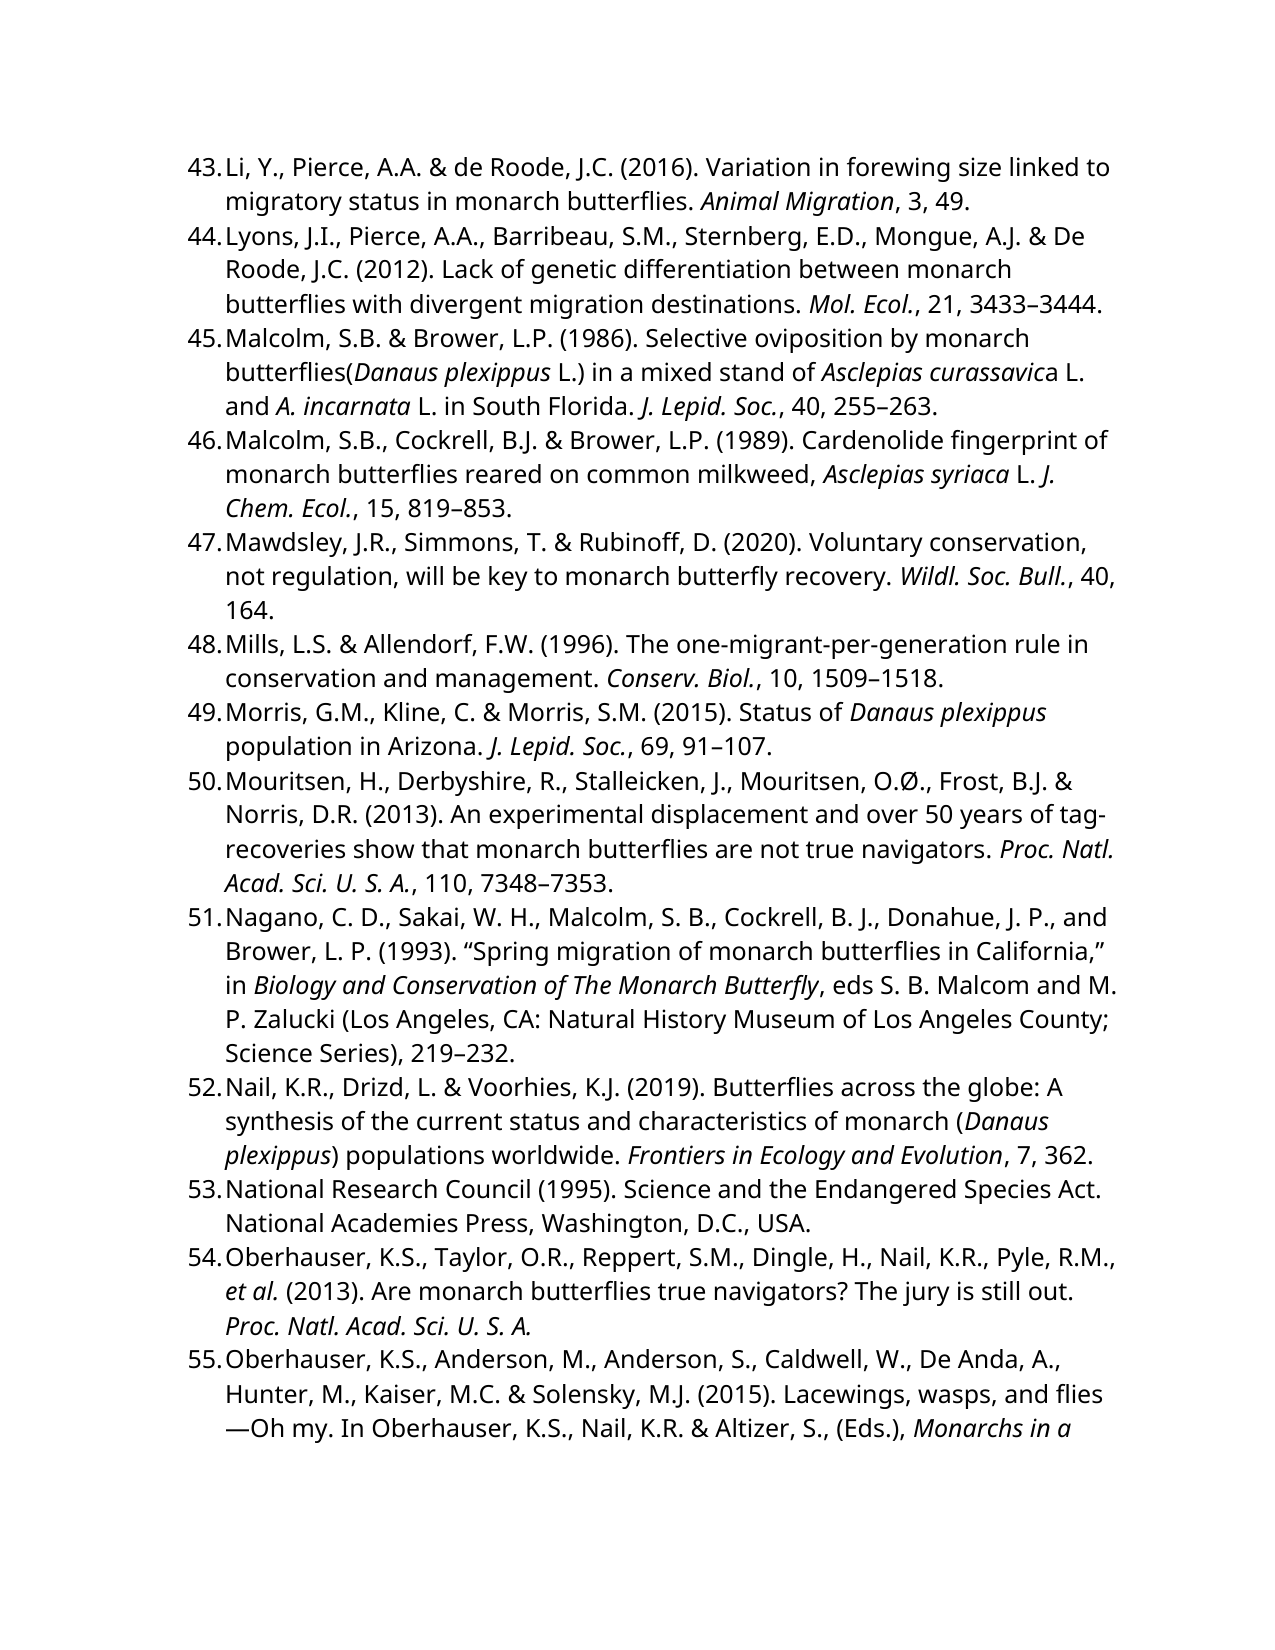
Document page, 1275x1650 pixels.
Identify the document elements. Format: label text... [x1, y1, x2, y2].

list Lyons, J.I., Pierce, A.A., Barribeau, S.M., Sternberg, E.D., Mongue, A.J. & De Roode, J.C. (2012). Lack of genetic differentiation between monarch butterflies with divergent migration destinations. Mol. Ecol., 21, 3433–3444. [187, 218, 1125, 320]
list National Research Council (1995). Science and the Endangered Species Act. National Academies Press, Washington, D.C., USA. [187, 1172, 1125, 1240]
list Malcolm, S.B., Cockrell, B.J. & Brower, L.P. (1989). Cardenolide fingerprint of monarch butterflies reared on common milkweed, Asclepias syriaca L. J. Chem. Ecol., 15, 819–853. [187, 422, 1125, 525]
list Morris, G.M., Kline, C. & Morris, S.M. (2015). Status of Danaus plexippus population in Arizona. J. Lepid. Soc., 69, 91–107. [187, 695, 1125, 763]
list Mouritsen, H., Derbyshire, R., Stalleicken, J., Mouritsen, O.Ø., Frost, B.J. & Norris, D.R. (2013). An experimental displacement and over 50 years of tag-recoveries show that monarch butterflies are not true navigators. Proc. Natl. Acad. Sci. U. S. A., 110, 7348–7353. [187, 763, 1125, 899]
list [187, 1342, 1125, 1444]
list Nail, K.R., Drizd, L. & Voorhies, K.J. (2019). Butterflies across the globe: A synthesis of the current status and characteristics of monarch (Danaus plexippus) populations worldwide. Frontiers in Ecology and Evolution, 7, 362. [187, 1070, 1125, 1172]
list Malcolm, S.B. & Brower, L.P. (1986). Selective oviposition by monarch butterflies(Danaus plexippus L.) in a mixed stand of Asclepias curassavica L. and A. incarnata L. in South Florida. J. Lepid. Soc., 40, 255–263. [187, 320, 1125, 422]
list Mawdsley, J.R., Simmons, T. & Rubinoff, D. (2020). Voluntary conservation, not regulation, will be key to monarch butterfly recovery. Wildl. Soc. Bull., 40, 164. [187, 525, 1125, 627]
list Nagano, C. D., Sakai, W. H., Malcolm, S. B., Cockrell, B. J., Donahue, J. P., and Brower, L. P. (1993). “Spring migration of monarch butterflies in California,” in Biology and Conservation of The Monarch Butterfly, eds S. B. Malcom and M. P. Zalucki (Los Angeles, CA: Natural History Museum of Los Angeles County; Science Series), 219–232. [187, 899, 1125, 1070]
list Li, Y., Pierce, A.A. & de Roode, J.C. (2016). Variation in forewing size linked to migratory status in monarch butterflies. Animal Migration, 3, 49. [187, 150, 1125, 218]
list Mills, L.S. & Allendorf, F.W. (1996). The one-migrant-per-generation rule in conservation and management. Conserv. Biol., 10, 1509–1518. [187, 627, 1125, 695]
list Oberhauser, K.S., Taylor, O.R., Reppert, S.M., Dingle, H., Nail, K.R., Pyle, R.M., et al. (2013). Are monarch butterflies true navigators? The jury is still out. Proc. Natl. Acad. Sci. U. S. A. [187, 1240, 1125, 1342]
